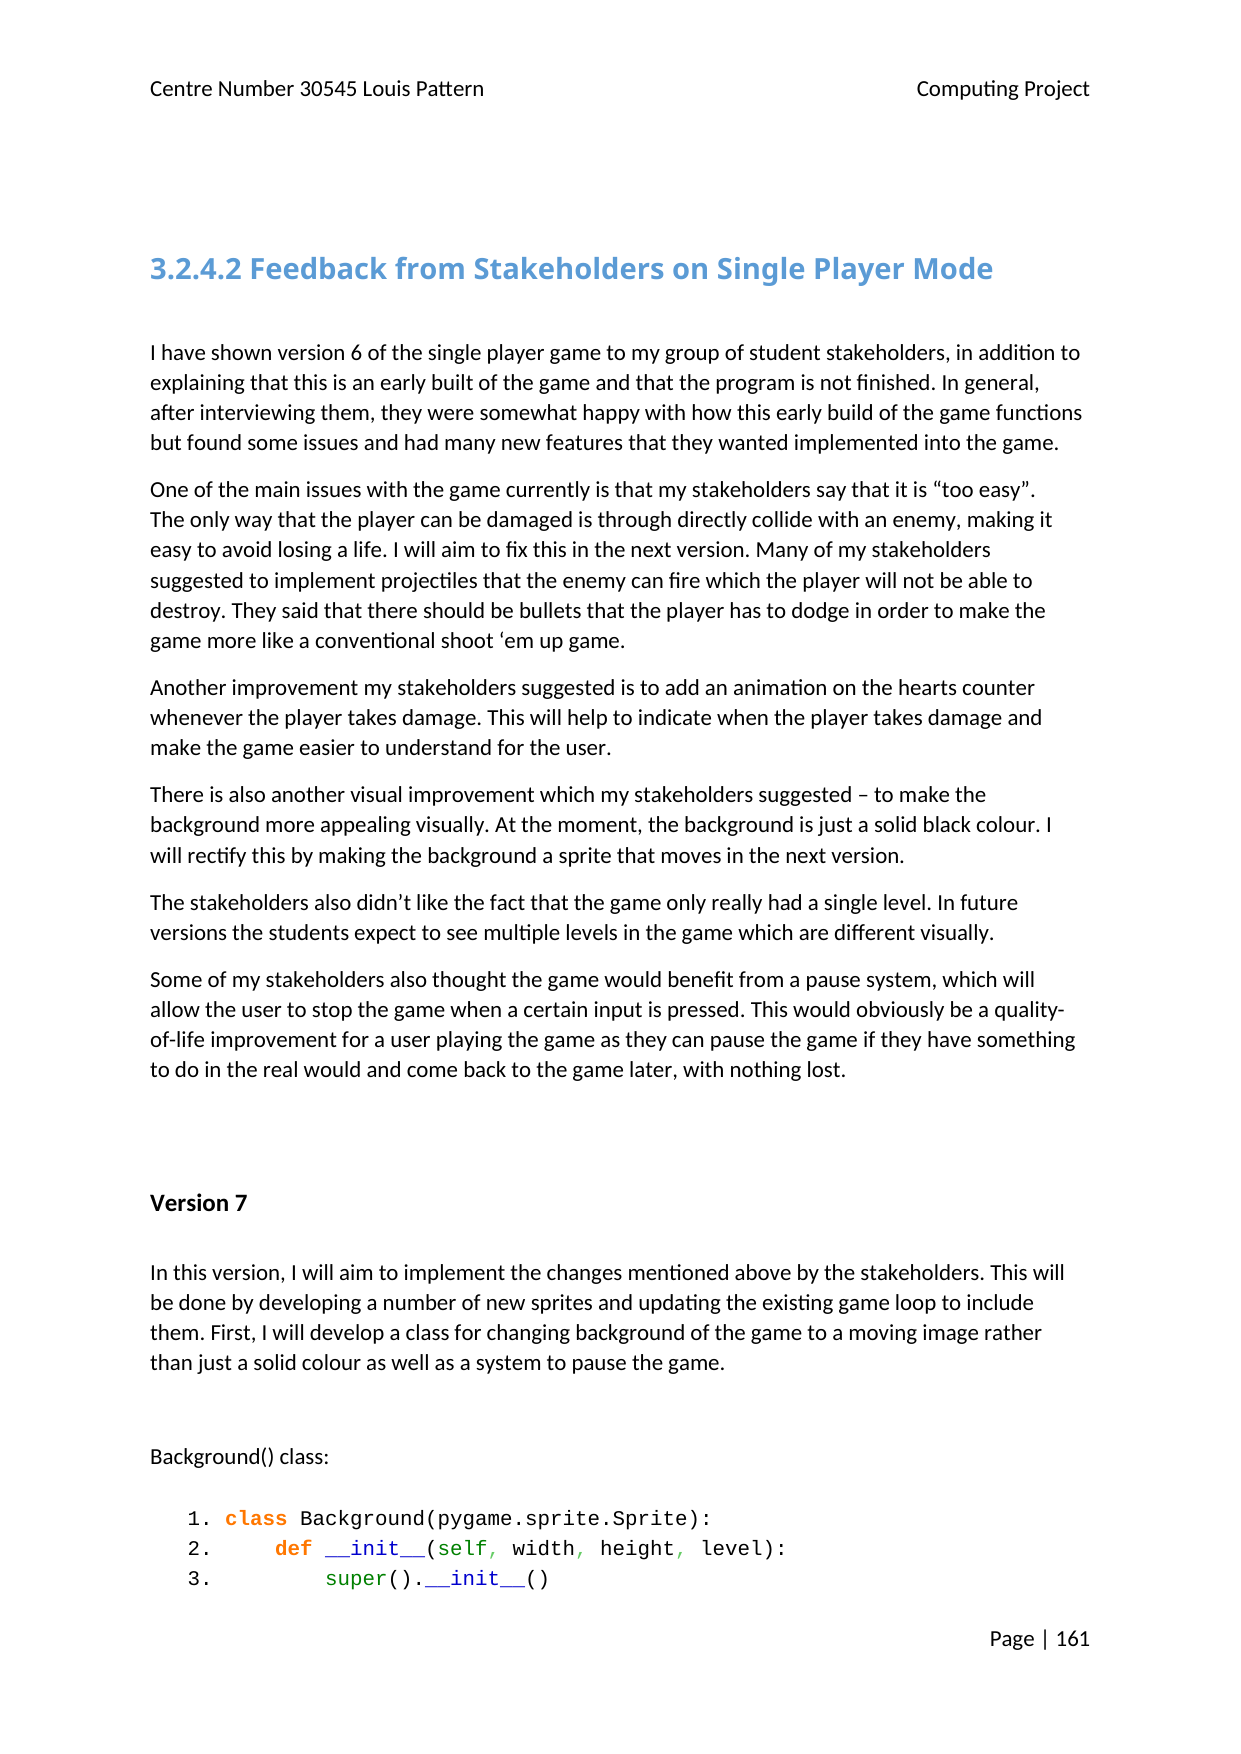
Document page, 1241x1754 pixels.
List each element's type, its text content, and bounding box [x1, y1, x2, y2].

subtitle Version 7 [150, 1188, 1090, 1251]
text Some of my stakeholders also thought the game would benefit from a pause system, which will allow the user to stop the game when a certain input is pressed. This would obviously be a quality-of-life improvement for a user playing the game as they can pause the game if they have something to do in the real would and come back to the game later, with nothing lost. [150, 965, 1090, 1113]
list super().__init__() [187, 1561, 1090, 1591]
text Another improvement my stakeholders suggested is to add an animation on the hearts counter whenever the player takes damage. This will help to indicate when the player takes damage and make the game easier to understand for the user. [150, 673, 1090, 761]
text One of the main issues with the game currently is that my stakeholders say that it is “too easy”. The only way that the player can be damaged is through directly collide with an enemy, making it easy to avoid losing a life. I will aim to fix this in the next version. Many of my stakeholders suggested to implement projectiles that the enemy can fire which the player will not be able to destroy. They said that there should be bullets that the player has to dodge in order to make the game more like a conventional shoot ‘em up game. [150, 475, 1090, 654]
list class Background(pygame.sprite.Sprite): [187, 1501, 1090, 1531]
subtitle 3.2.4.2 Feedback from Stakeholders on Single Player Mode [150, 248, 1090, 288]
text In this version, I will aim to implement the changes mentioned above by the stakeholders. This will be done by developing a number of new sprites and updating the existing game loop to include them. First, I will develop a class for changing background of the game to a moving image rather than just a solid colour as well as a system to pause the game. [150, 1258, 1090, 1376]
text I have shown version 6 of the single player game to my group of student stakeholders, in addition to explaining that this is an early built of the game and that the program is not finished. In general, after interviewing them, they were somewhat happy with how this early build of the game functions but found some issues and had many new features that they wanted implemented into the game. [150, 338, 1090, 456]
text There is also another visual improvement which my stakeholders suggested – to make the background more appealing visually. At the moment, the background is just a solid black colour. I will rectify this by making the background a sprite that moves in the next version. [150, 780, 1090, 869]
text The stakeholders also didn’t like the fact that the game only really had a single level. In future versions the students expect to see multiple levels in the game which are different visually. [150, 888, 1090, 946]
list def __init__(self, width, height, level): [187, 1531, 1090, 1561]
text Background() class: [150, 1442, 1090, 1470]
